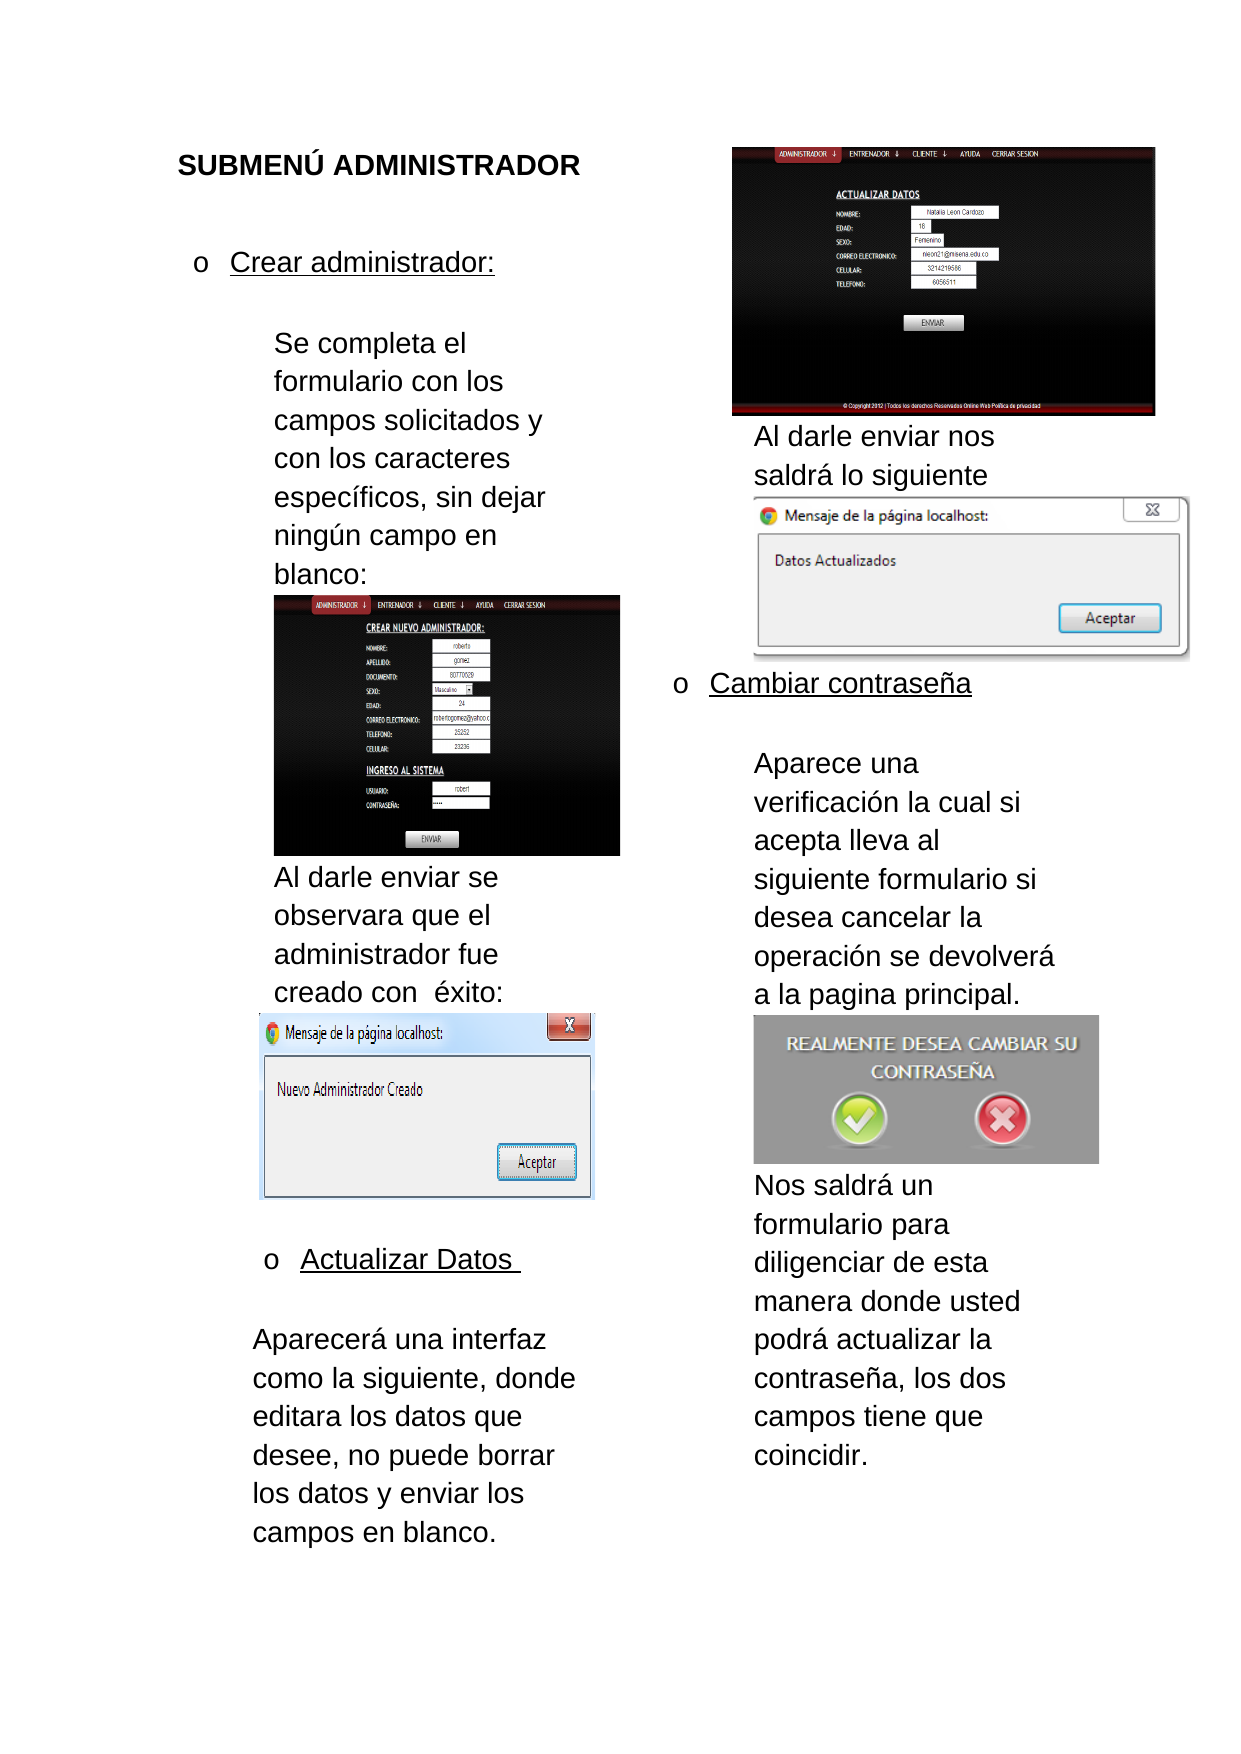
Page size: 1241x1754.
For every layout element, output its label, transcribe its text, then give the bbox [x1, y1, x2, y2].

picture [732, 147, 1156, 416]
list Nos saldrá un formulario para diligenciar de esta manera donde usted podrá actualizar la contraseña, los dos campos tiene que coincidir. [753, 1168, 1063, 1471]
list Cambiar contraseña [672, 666, 1063, 702]
list Al darle enviar nos saldrá lo siguiente [753, 419, 1063, 492]
picture [259, 1013, 596, 1200]
list Actualizar Datos [192, 1242, 583, 1278]
list Aparecerá una interfaz como la siguiente, donde editara los datos que desee, no puede borrar los datos y enviar los campos en blanco. [252, 1322, 583, 1548]
list Aparece una verificación la cual si acepta lleva al siguiente formulario si desea cancelar la operación se devolverá a la pagina principal. [753, 746, 1063, 1011]
picture [273, 595, 621, 856]
list Se completa el formulario con los campos solicitados y con los caracteres específicos, sin dejar ningún campo en blanco: [274, 326, 583, 590]
picture [753, 1015, 1100, 1164]
text SUBMENÚ ADMINISTRADOR [177, 148, 583, 181]
list Al darle enviar se observara que el administrador fue creado con éxito: [274, 860, 583, 1009]
list Crear administrador: [192, 246, 583, 282]
picture [753, 496, 1191, 662]
